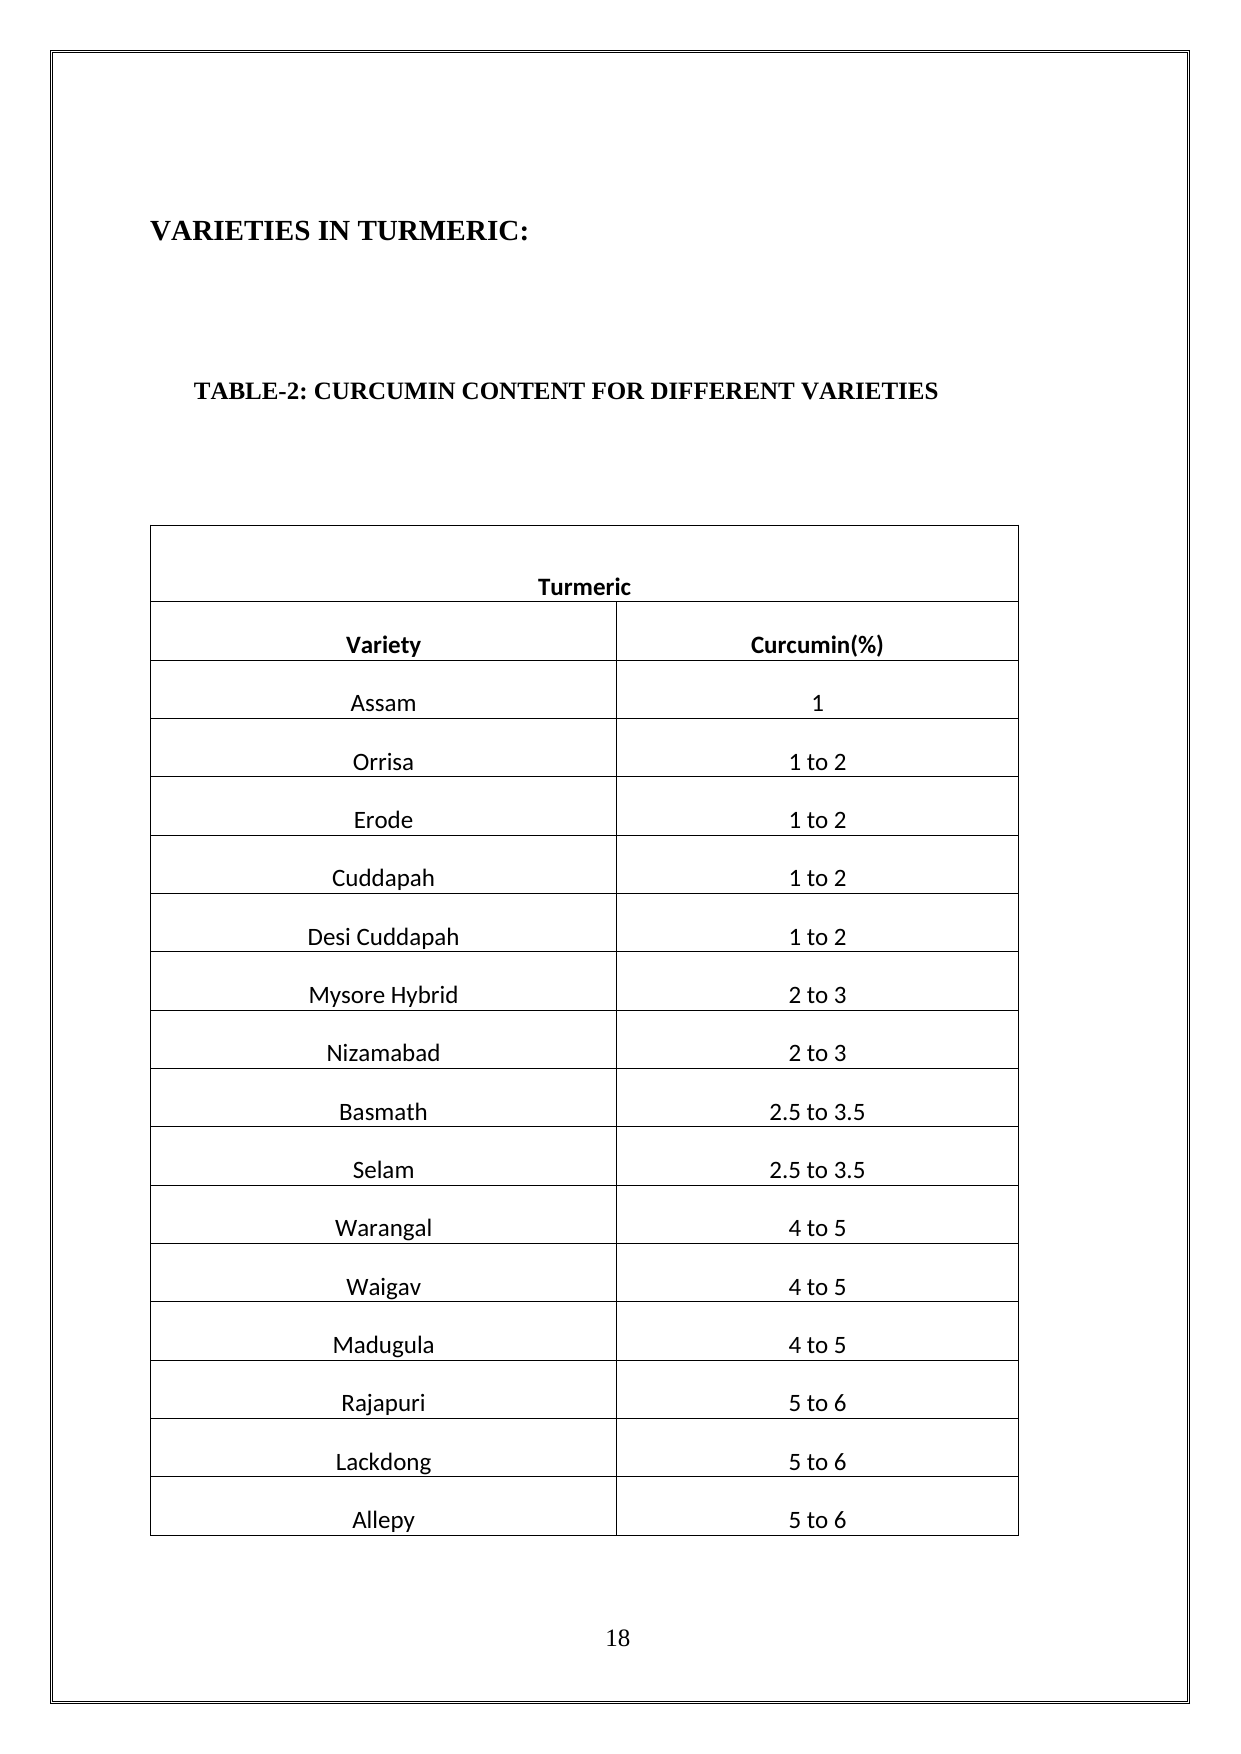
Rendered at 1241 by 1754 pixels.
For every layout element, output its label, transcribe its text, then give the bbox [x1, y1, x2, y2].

table_cell 1 to 2 [617, 777, 1018, 834]
table_cell Orrisa [151, 719, 616, 776]
table_cell Selam [151, 1127, 616, 1184]
table_header Turmeric [151, 526, 1018, 601]
table_cell 5 to 6 [617, 1419, 1018, 1476]
table_cell Variety [151, 602, 616, 659]
table_cell Erode [151, 777, 616, 834]
text TABLE-2: CURCUMIN CONTENT FOR DIFFERENT VARIETIES [150, 376, 1090, 404]
table_cell Mysore Hybrid [151, 952, 616, 1009]
table_cell 1 [617, 661, 1018, 718]
table_cell 5 to 6 [617, 1477, 1018, 1534]
table_cell Lackdong [151, 1419, 616, 1476]
table_cell Waigav [151, 1244, 616, 1301]
table_cell 4 to 5 [617, 1186, 1018, 1243]
table_cell 1 to 2 [617, 894, 1018, 951]
table_cell 1 to 2 [617, 719, 1018, 776]
table_cell Cuddapah [151, 836, 616, 893]
table_cell Nizamabad [151, 1011, 616, 1068]
table_cell Assam [151, 661, 616, 718]
table_cell 4 to 5 [617, 1302, 1018, 1359]
table_cell 5 to 6 [617, 1361, 1018, 1418]
table_cell Madugula [151, 1302, 616, 1359]
table_cell Warangal [151, 1186, 616, 1243]
table_cell 2.5 to 3.5 [617, 1127, 1018, 1184]
table_cell 4 to 5 [617, 1244, 1018, 1301]
table_cell Curcumin(%) [617, 602, 1018, 659]
table_cell 1 to 2 [617, 836, 1018, 893]
table_cell Desi Cuddapah [151, 894, 616, 951]
table_cell 2 to 3 [617, 952, 1018, 1009]
text VARIETIES IN TURMERIC: [150, 213, 1090, 246]
table_cell Basmath [151, 1069, 616, 1126]
table_cell Allepy [151, 1477, 616, 1534]
table_cell Rajapuri [151, 1361, 616, 1418]
table_cell 2 to 3 [617, 1011, 1018, 1068]
table_cell 2.5 to 3.5 [617, 1069, 1018, 1126]
